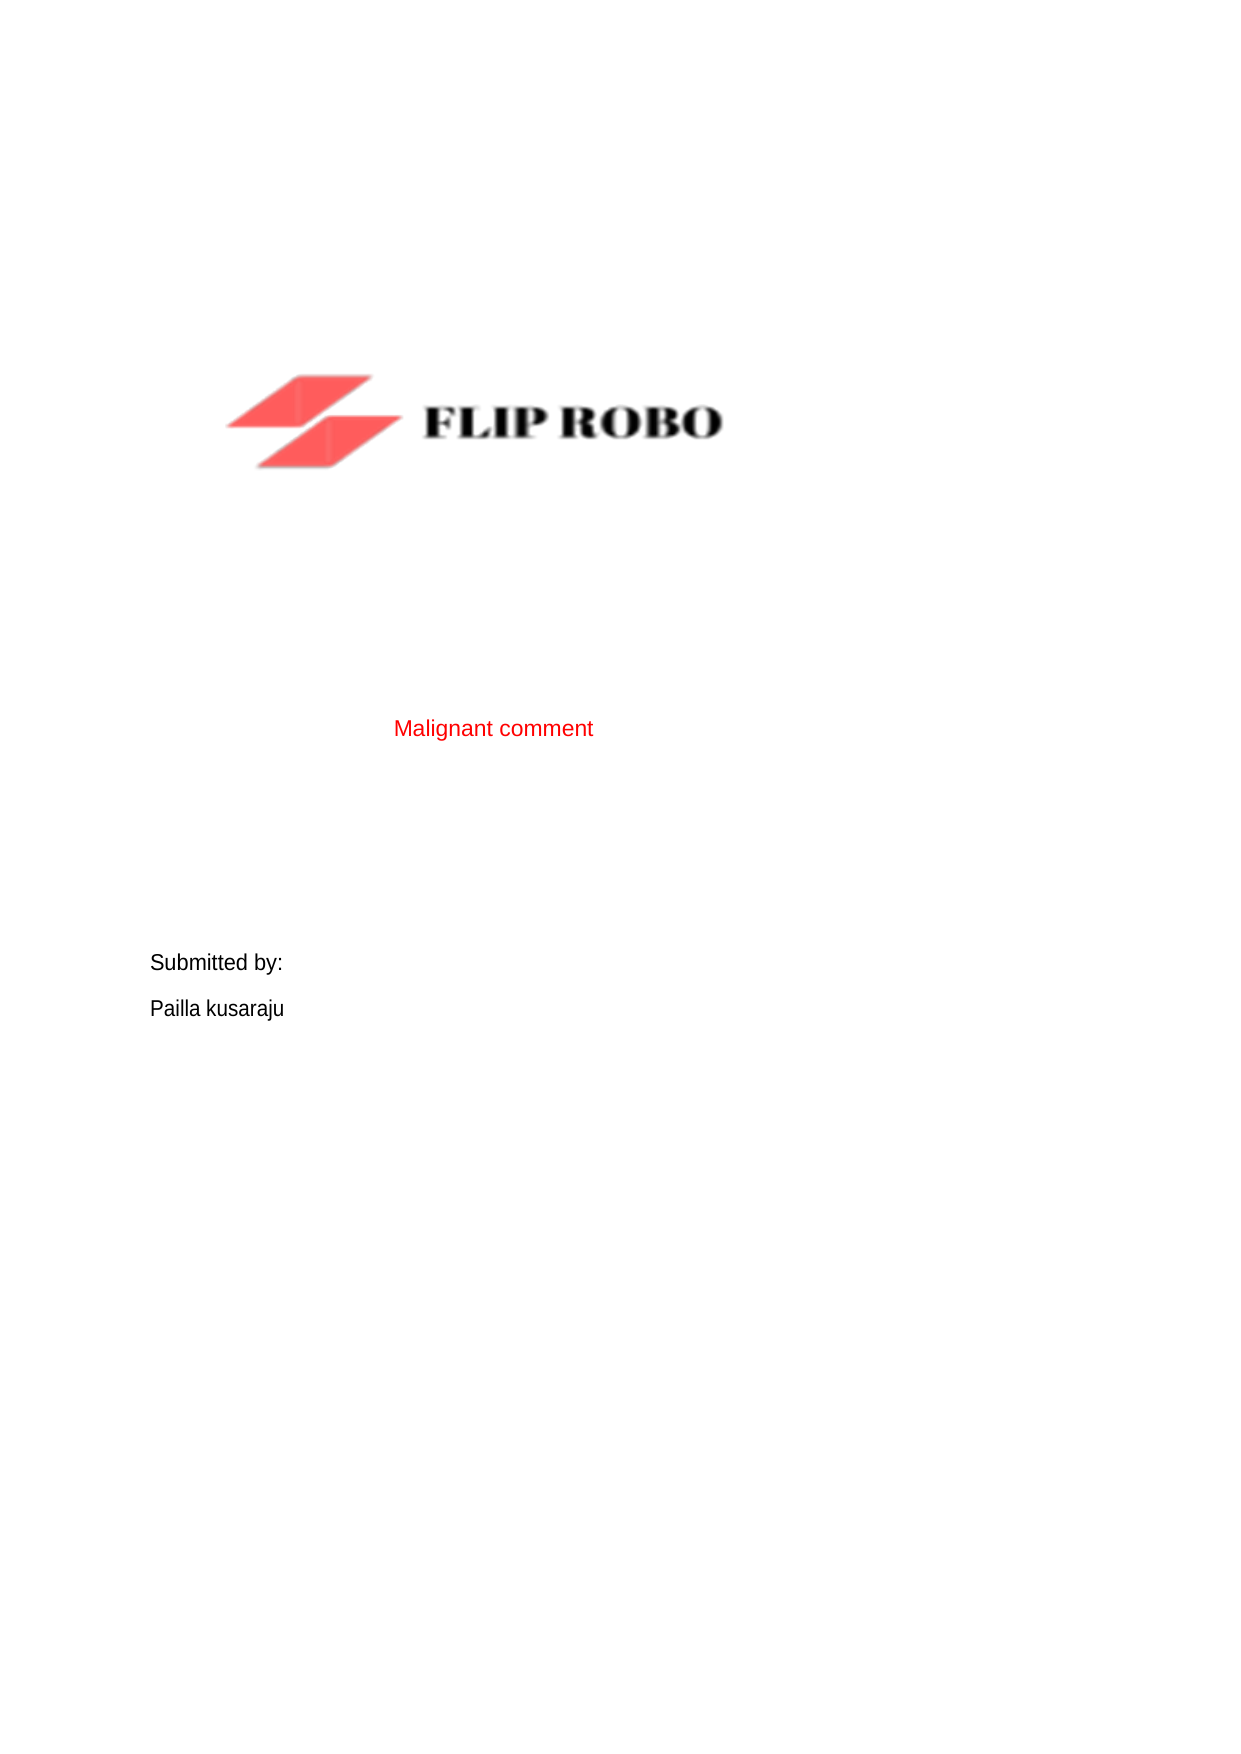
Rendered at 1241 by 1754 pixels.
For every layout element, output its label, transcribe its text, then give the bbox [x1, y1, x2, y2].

picture [224, 373, 724, 471]
text Malignant comment [393, 714, 1240, 741]
text Submitted by: Pailla kusaraju [150, 949, 286, 1022]
